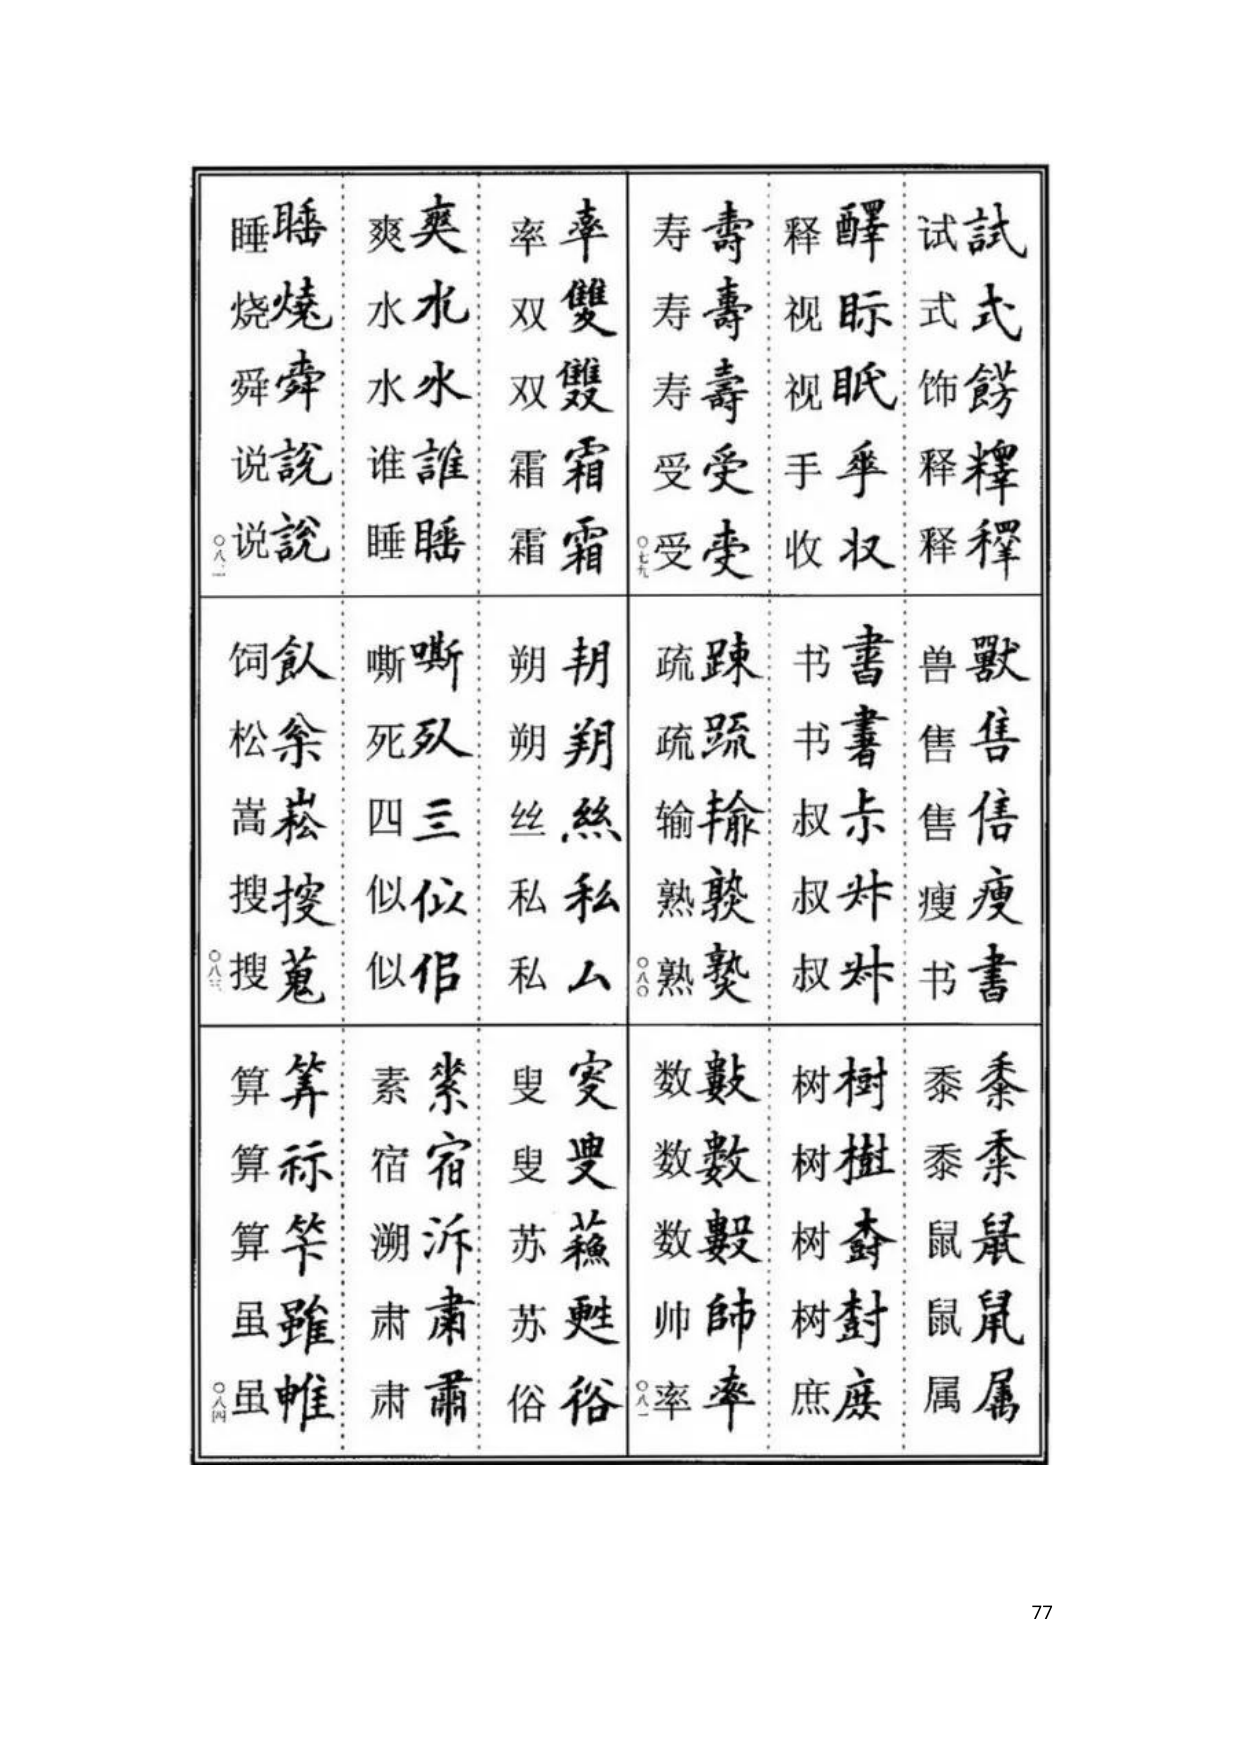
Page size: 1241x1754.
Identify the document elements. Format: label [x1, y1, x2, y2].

picture [187, 160, 1053, 1465]
